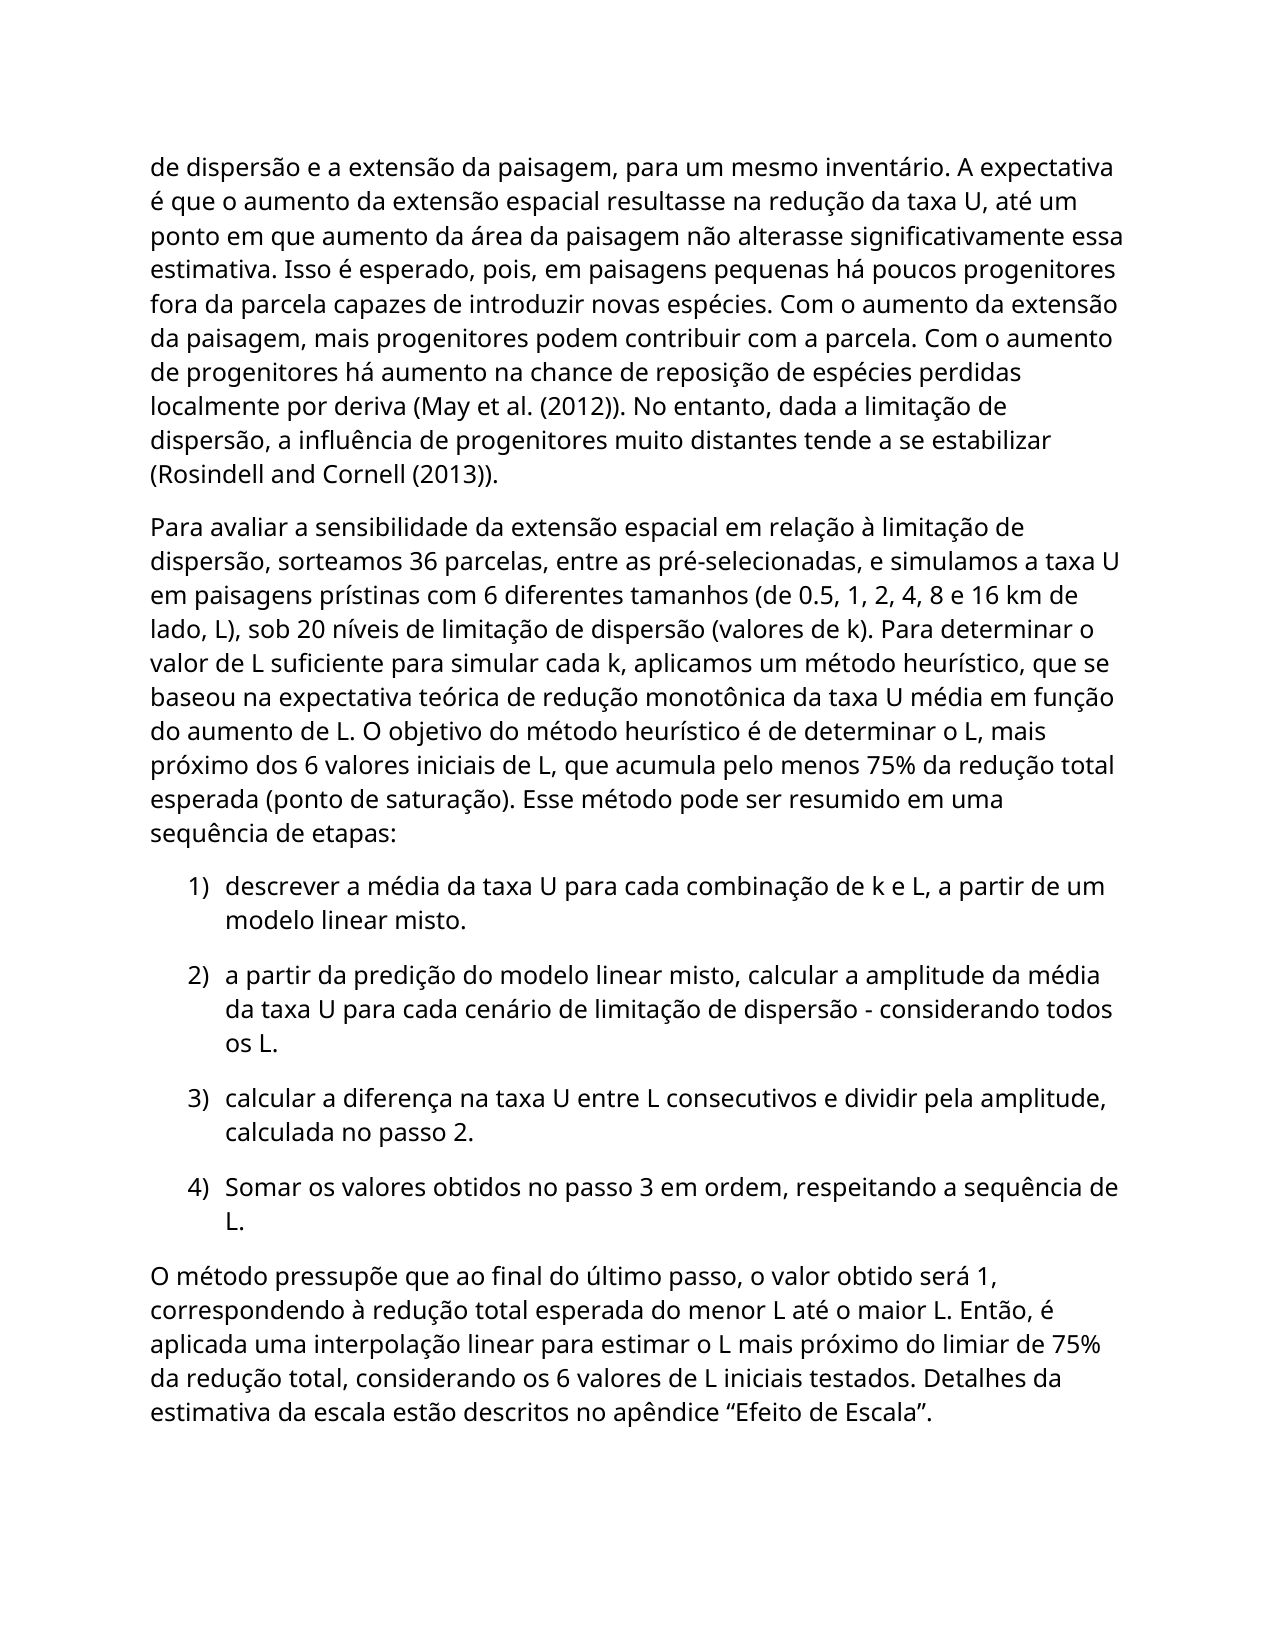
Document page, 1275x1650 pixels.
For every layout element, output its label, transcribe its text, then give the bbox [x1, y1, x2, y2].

list descrever a média da taxa U para cada combinação de k e L, a partir de um modelo linear misto. [187, 869, 1125, 937]
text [150, 150, 1125, 491]
list a partir da predição do modelo linear misto, calcular a amplitude da média da taxa U para cada cenário de limitação de dispersão - considerando todos os L. [187, 958, 1125, 1060]
list Somar os valores obtidos no passo 3 em ordem, respeitando a sequência de L. [187, 1170, 1125, 1238]
text Para avaliar a sensibilidade da extensão espacial em relação à limitação de dispersão, sorteamos 36 parcelas, entre as pré-selecionadas, e simulamos a taxa U em paisagens prístinas com 6 diferentes tamanhos (de 0.5, 1, 2, 4, 8 e 16 km de lado, L), sob 20 níveis de limitação de dispersão (valores de k). Para determinar o valor de L suficiente para simular cada k, aplicamos um método heurístico, que se baseou na expectativa teórica de redução monotônica da taxa U média em função do aumento de L. O objetivo do método heurístico é de determinar o L, mais próximo dos 6 valores iniciais de L, que acumula pelo menos 75% da redução total esperada (ponto de saturação). Esse método pode ser resumido em uma sequência de etapas: [150, 509, 1125, 850]
text O método pressupõe que ao final do último passo, o valor obtido será 1, correspondendo à redução total esperada do menor L até o maior L. Então, é aplicada uma interpolação linear para estimar o L mais próximo do limiar de 75% da redução total, considerando os 6 valores de L iniciais testados. Detalhes da estimativa da escala estão descritos no apêndice “Efeito de Escala”. [150, 1259, 1125, 1429]
list calcular a diferença na taxa U entre L consecutivos e dividir pela amplitude, calculada no passo 2. [187, 1081, 1125, 1149]
